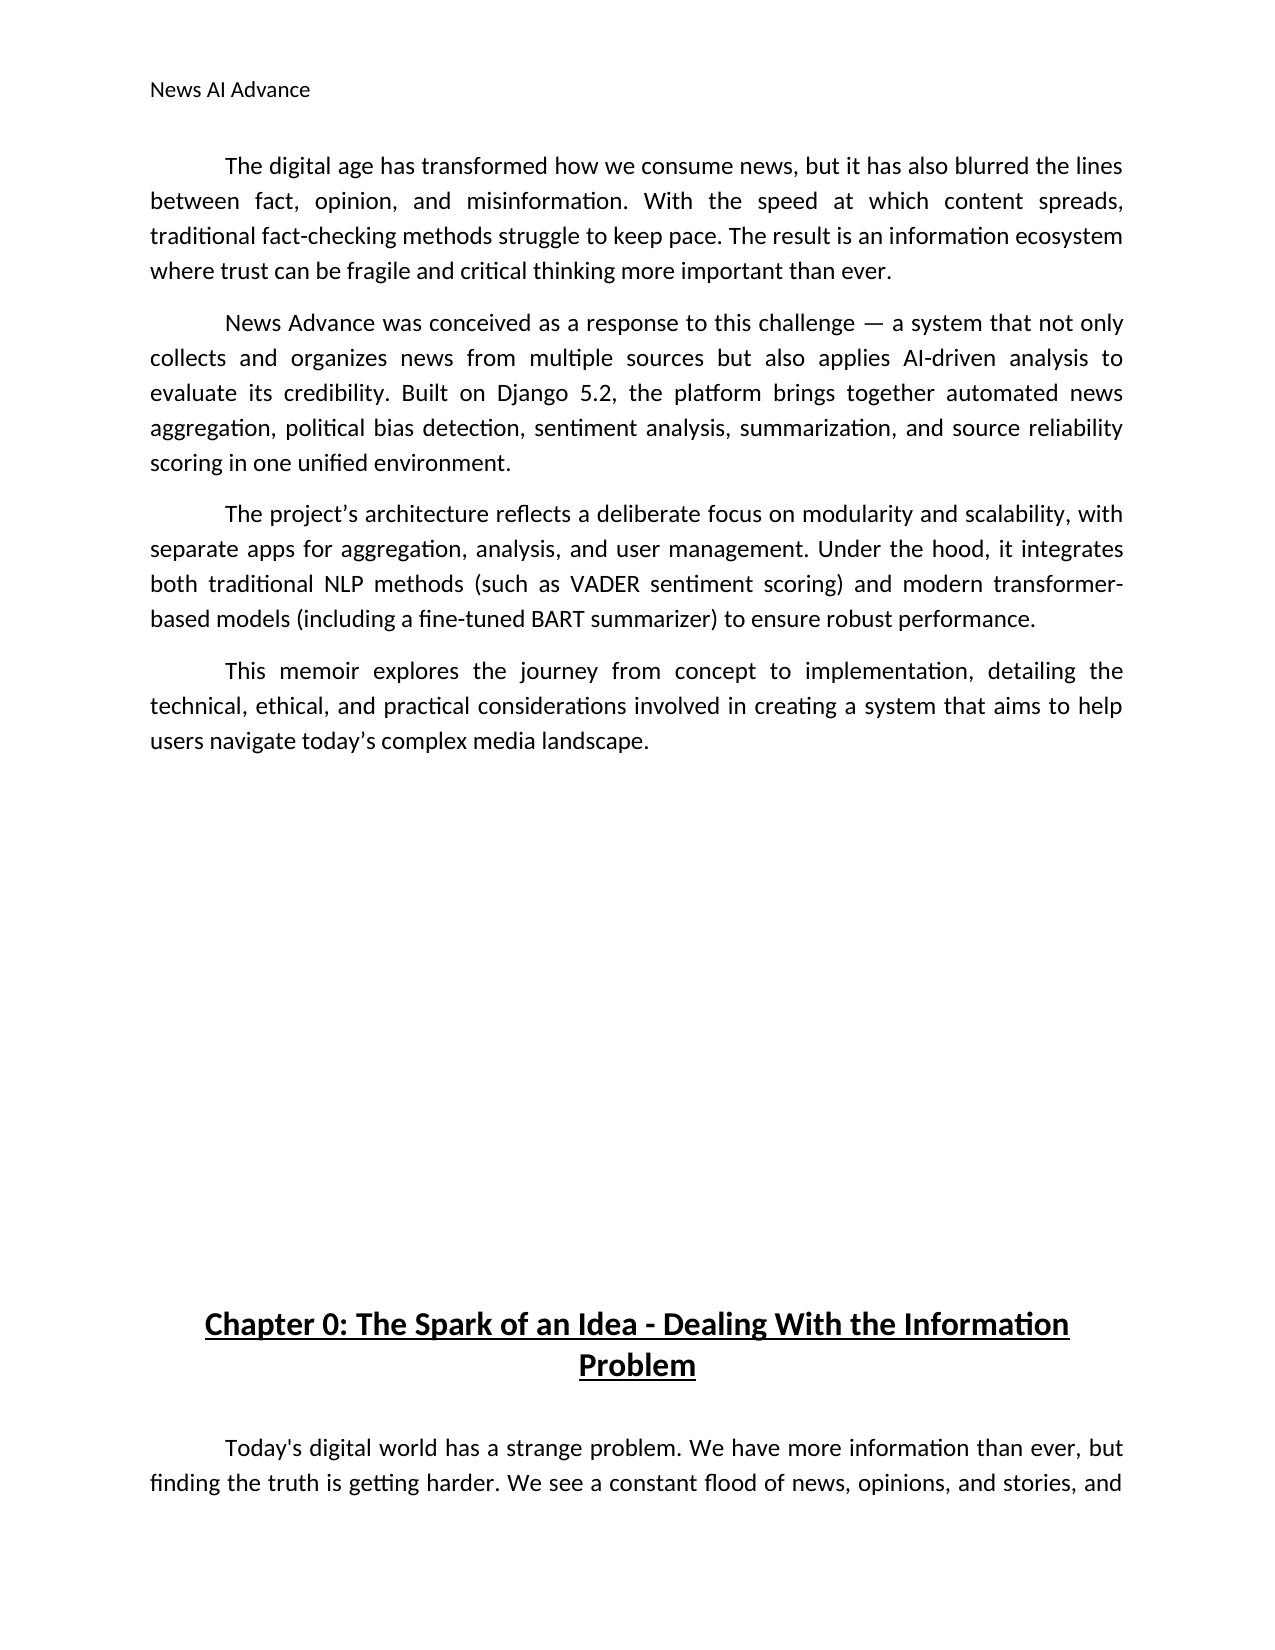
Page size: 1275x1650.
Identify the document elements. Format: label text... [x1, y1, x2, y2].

text News Advance was conceived as a response to this challenge — a system that not only collects and organizes news from multiple sources but also applies AI-driven analysis to evaluate its credibility. Built on Django 5.2, the platform brings together automated news aggregation, political bias detection, sentiment analysis, summarization, and source reliability scoring in one unified environment. [150, 307, 1125, 477]
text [150, 1432, 1125, 1497]
subtitle Chapter 0: The Spark of an Idea - Dealing With the Information Problem [150, 1303, 1125, 1385]
text The digital age has transformed how we consume news, but it has also blurred the lines between fact, opinion, and misinformation. With the speed at which content spreads, traditional fact-checking methods struggle to keep pace. The result is an information ecosystem where trust can be fragile and critical thinking more important than ever. [150, 150, 1125, 286]
text The project’s architecture reflects a deliberate focus on modularity and scalability, with separate apps for aggregation, analysis, and user management. Under the hood, it integrates both traditional NLP methods (such as VADER sentiment scoring) and modern transformer-based models (including a fine-tuned BART summarizer) to ensure robust performance. [150, 498, 1125, 634]
text This memoir explores the journey from concept to implementation, detailing the technical, ethical, and practical considerations involved in creating a system that aims to help users navigate today’s complex media landscape. [150, 655, 1125, 756]
